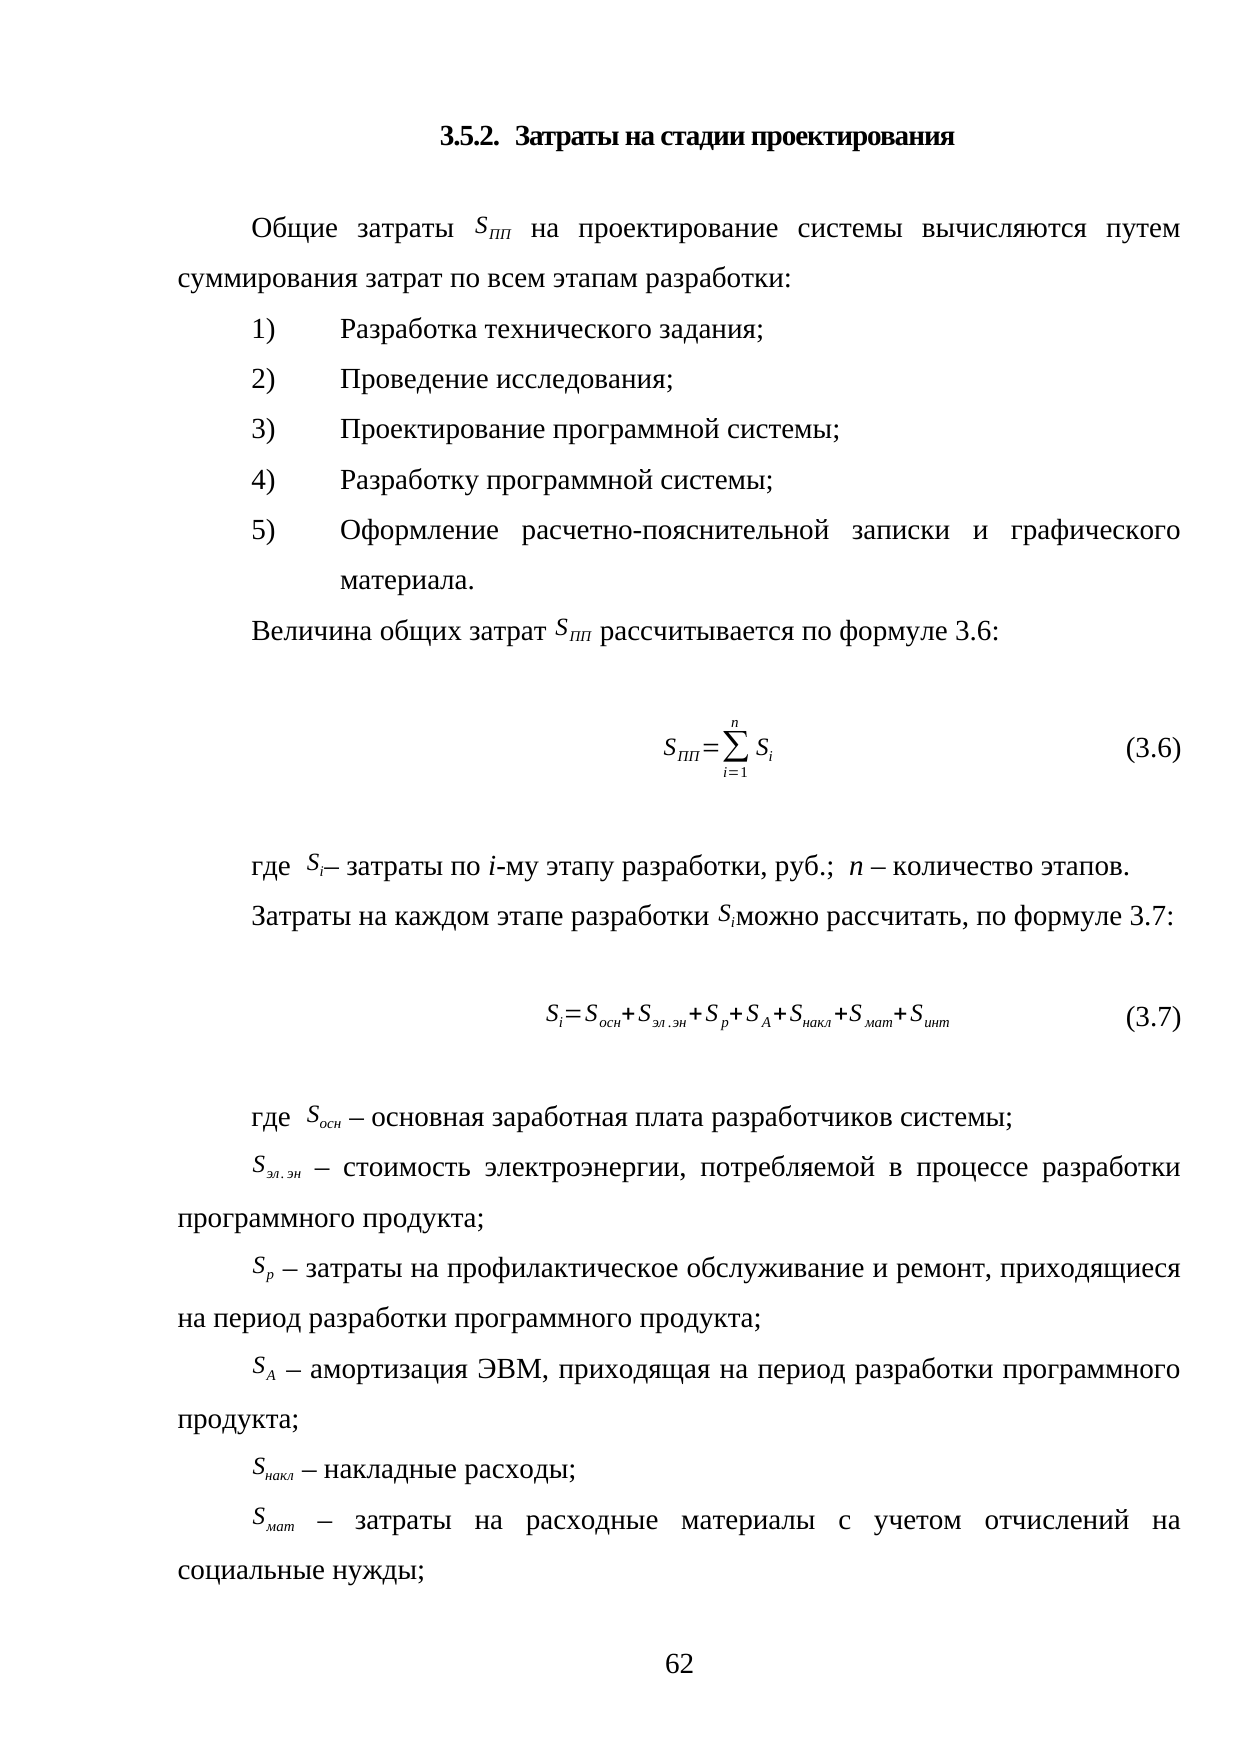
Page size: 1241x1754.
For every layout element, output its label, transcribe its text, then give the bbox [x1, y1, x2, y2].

list Проведение исследования; [251, 361, 1181, 395]
text где – затраты по i-му этапу разработки, руб.; n – количество этапов. [177, 848, 1181, 881]
text – стоимость электроэнергии, потребляемой в процессе разработки программного продукта; [177, 1149, 1181, 1233]
text Общие затраты на проектирование системы вычисляются путем суммирования затрат по всем этапам разработки: [177, 210, 1181, 294]
text Величина общих затрат рассчитывается по формуле 3.6: [177, 613, 1181, 646]
text (3.7) [177, 999, 1181, 1032]
list Разработка технического задания; [251, 311, 1181, 344]
text – амортизация ЭВМ, приходящая на период разработки программного продукта; [177, 1351, 1181, 1435]
text – затраты на расходные материалы с учетом отчислений на социальные нужды; [177, 1502, 1181, 1586]
text где – основная заработная плата разработчиков системы; [177, 1099, 1181, 1133]
list Разработку программной системы; [251, 462, 1181, 495]
text – накладные расходы; [177, 1451, 1181, 1485]
text – затраты на профилактическое обслуживание и ремонт, приходящиеся на период разработки программного продукта; [177, 1250, 1181, 1334]
list Оформление расчетно-пояснительной записки и графического материала. [251, 512, 1181, 596]
subtitle Затраты на стадии проектирования [215, 118, 1181, 152]
text (3.6) [177, 713, 1181, 781]
list Проектирование программной системы; [251, 411, 1181, 445]
text Затраты на каждом этапе разработки можно рассчитать, по формуле 3.7: [177, 898, 1181, 932]
